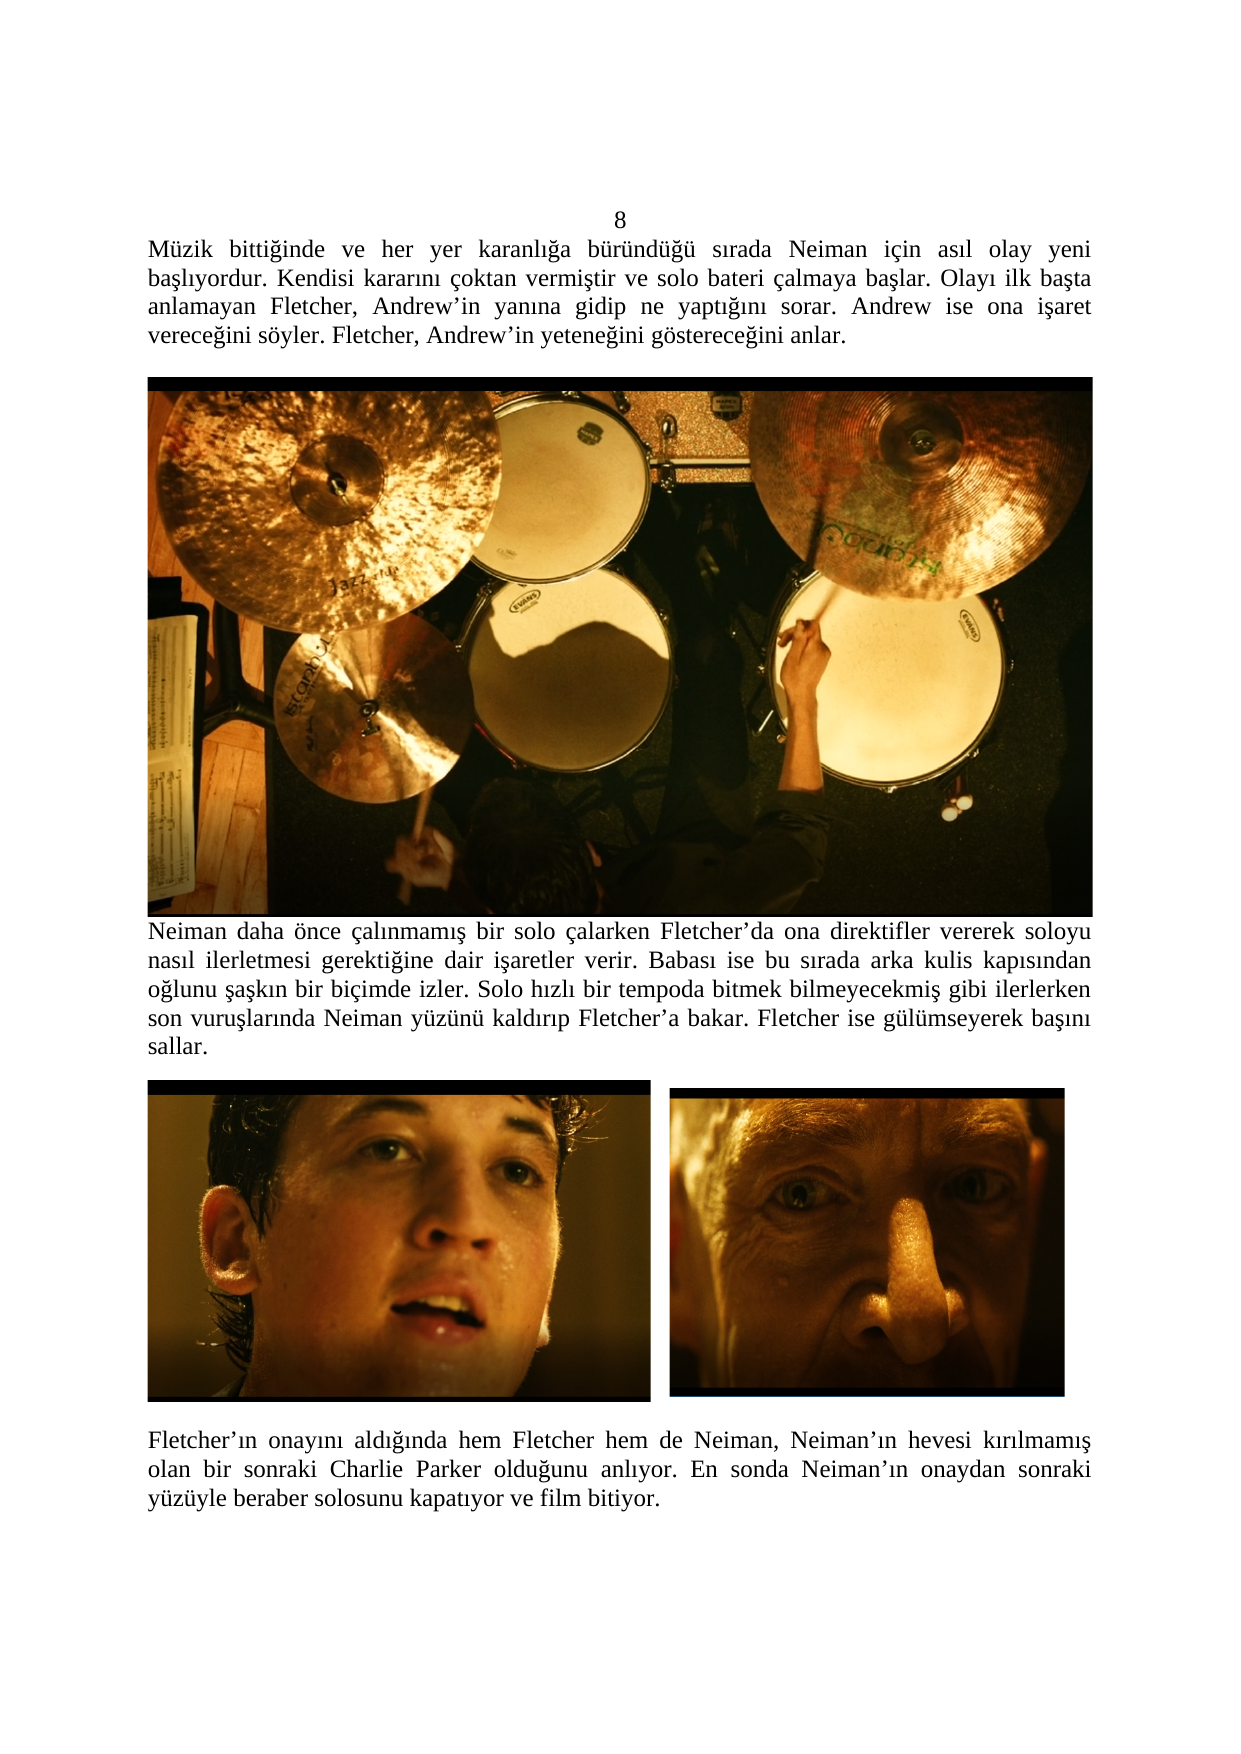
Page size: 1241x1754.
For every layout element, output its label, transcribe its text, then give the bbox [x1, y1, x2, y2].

picture [147, 377, 1093, 917]
text Neiman daha önce çalınmamış bir solo çalarken Fletcher’da ona direktifler vererek soloyu nasıl ilerletmesi gerektiğine dair işaretler verir. Babası ise bu sırada arka kulis kapısından oğlunu şaşkın bir biçimde izler. Solo hızlı bir tempoda bitmek bilmeyecekmiş gibi ilerlerken son vuruşlarında Neiman yüzünü kaldırıp Fletcher’a bakar. Fletcher ise gülümseyerek başını sallar. [148, 917, 1093, 1060]
text Fletcher’ın onayını aldığında hem Fletcher hem de Neiman, Neiman’ın hevesi kırılmamış olan bir sonraki Charlie Parker olduğunu anlıyor. En sonda Neiman’ın onaydan sonraki yüzüyle beraber solosunu kapatıyor ve film bitiyor. [148, 1426, 1093, 1512]
picture [669, 1088, 1065, 1397]
picture [147, 1080, 651, 1402]
text Müzik bittiğinde ve her yer karanlığa büründüğü sırada Neiman için asıl olay yeni başlıyordur. Kendisi kararını çoktan vermiştir ve solo bateri çalmaya başlar. Olayı ilk başta anlamayan Fletcher, Andrew’in yanına gidip ne yaptığını sorar. Andrew ise ona işaret vereceğini söyler. Fletcher, Andrew’in yeteneğini göstereceğini anlar. [148, 234, 1093, 349]
text 8 [148, 205, 1093, 234]
